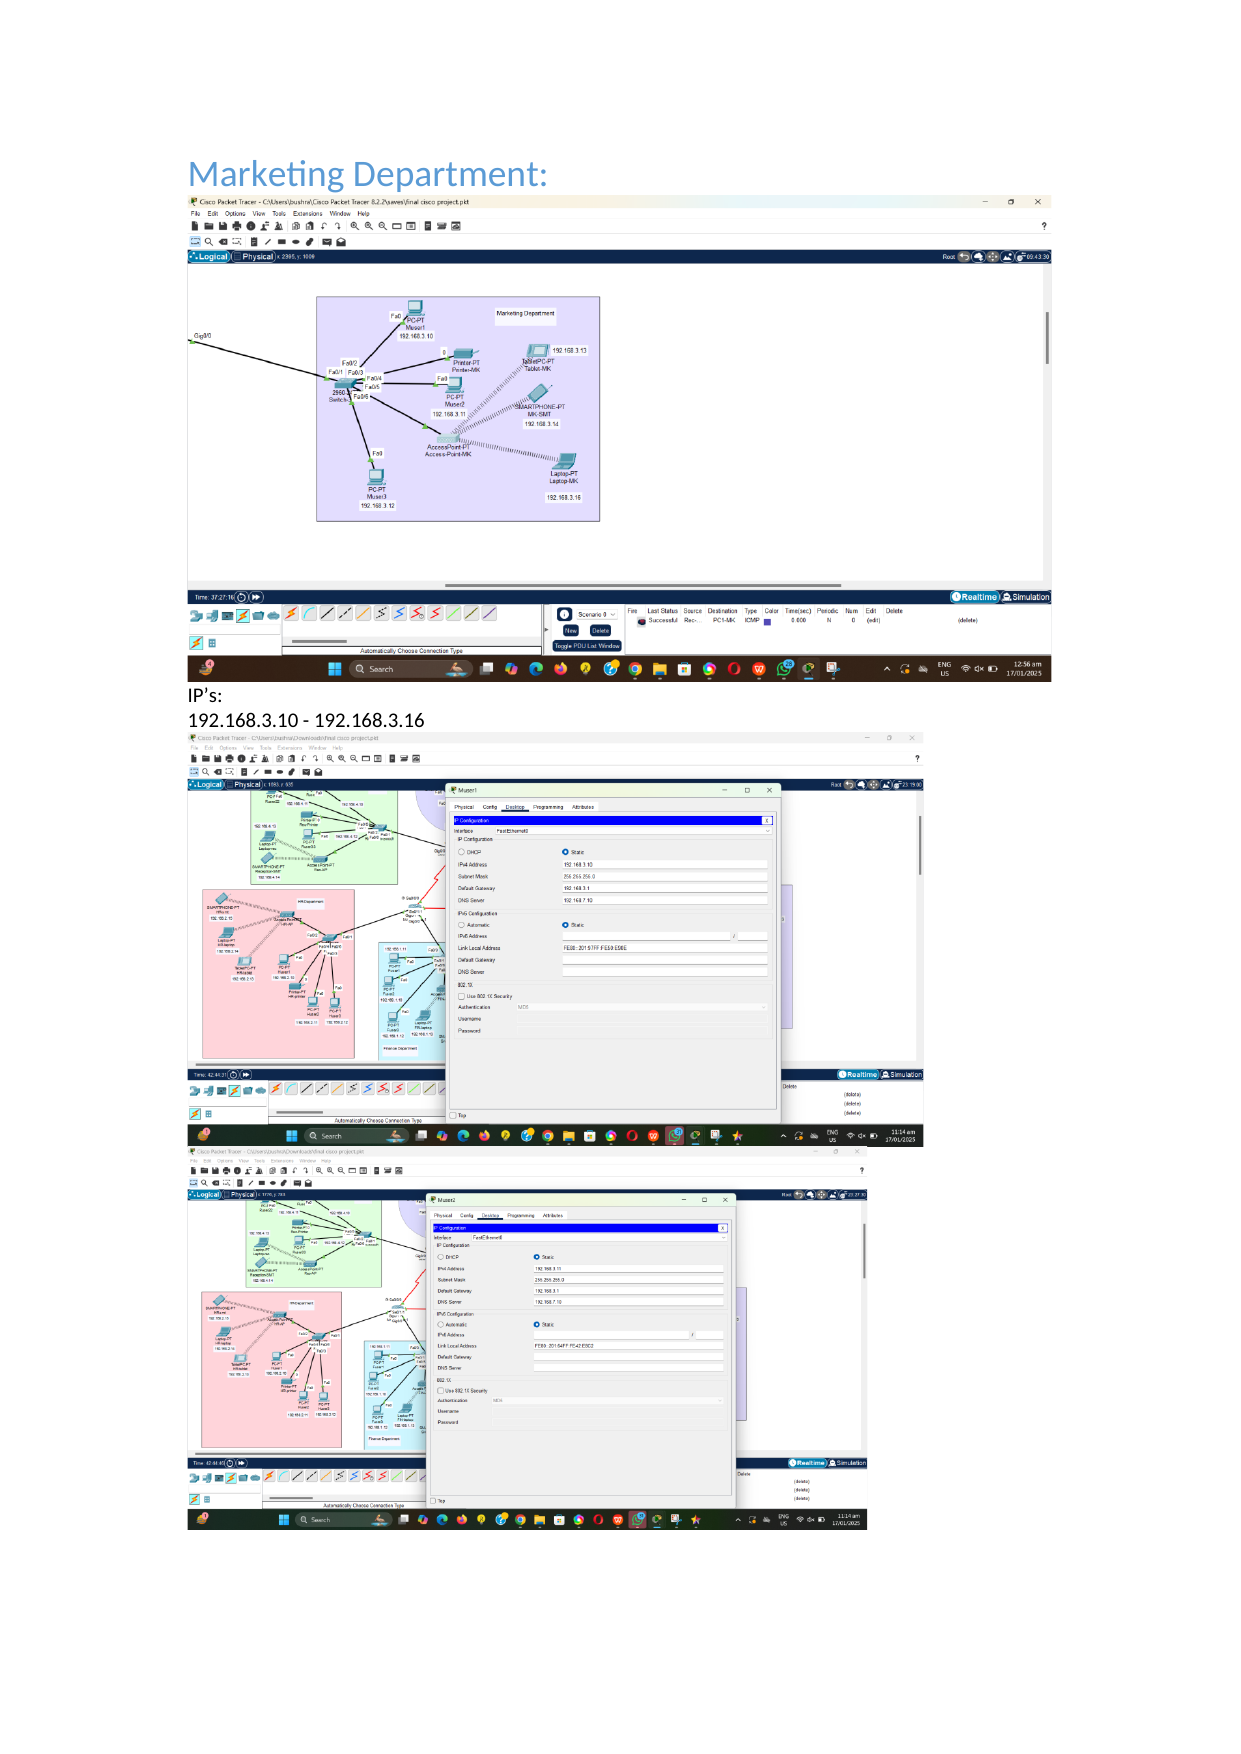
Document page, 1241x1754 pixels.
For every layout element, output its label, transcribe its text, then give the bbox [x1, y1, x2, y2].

text 192.168.3.10 - 192.168.3.16 [187, 707, 1053, 733]
picture [187, 195, 1052, 682]
picture [187, 732, 924, 1530]
text IP’s: [187, 682, 1053, 707]
